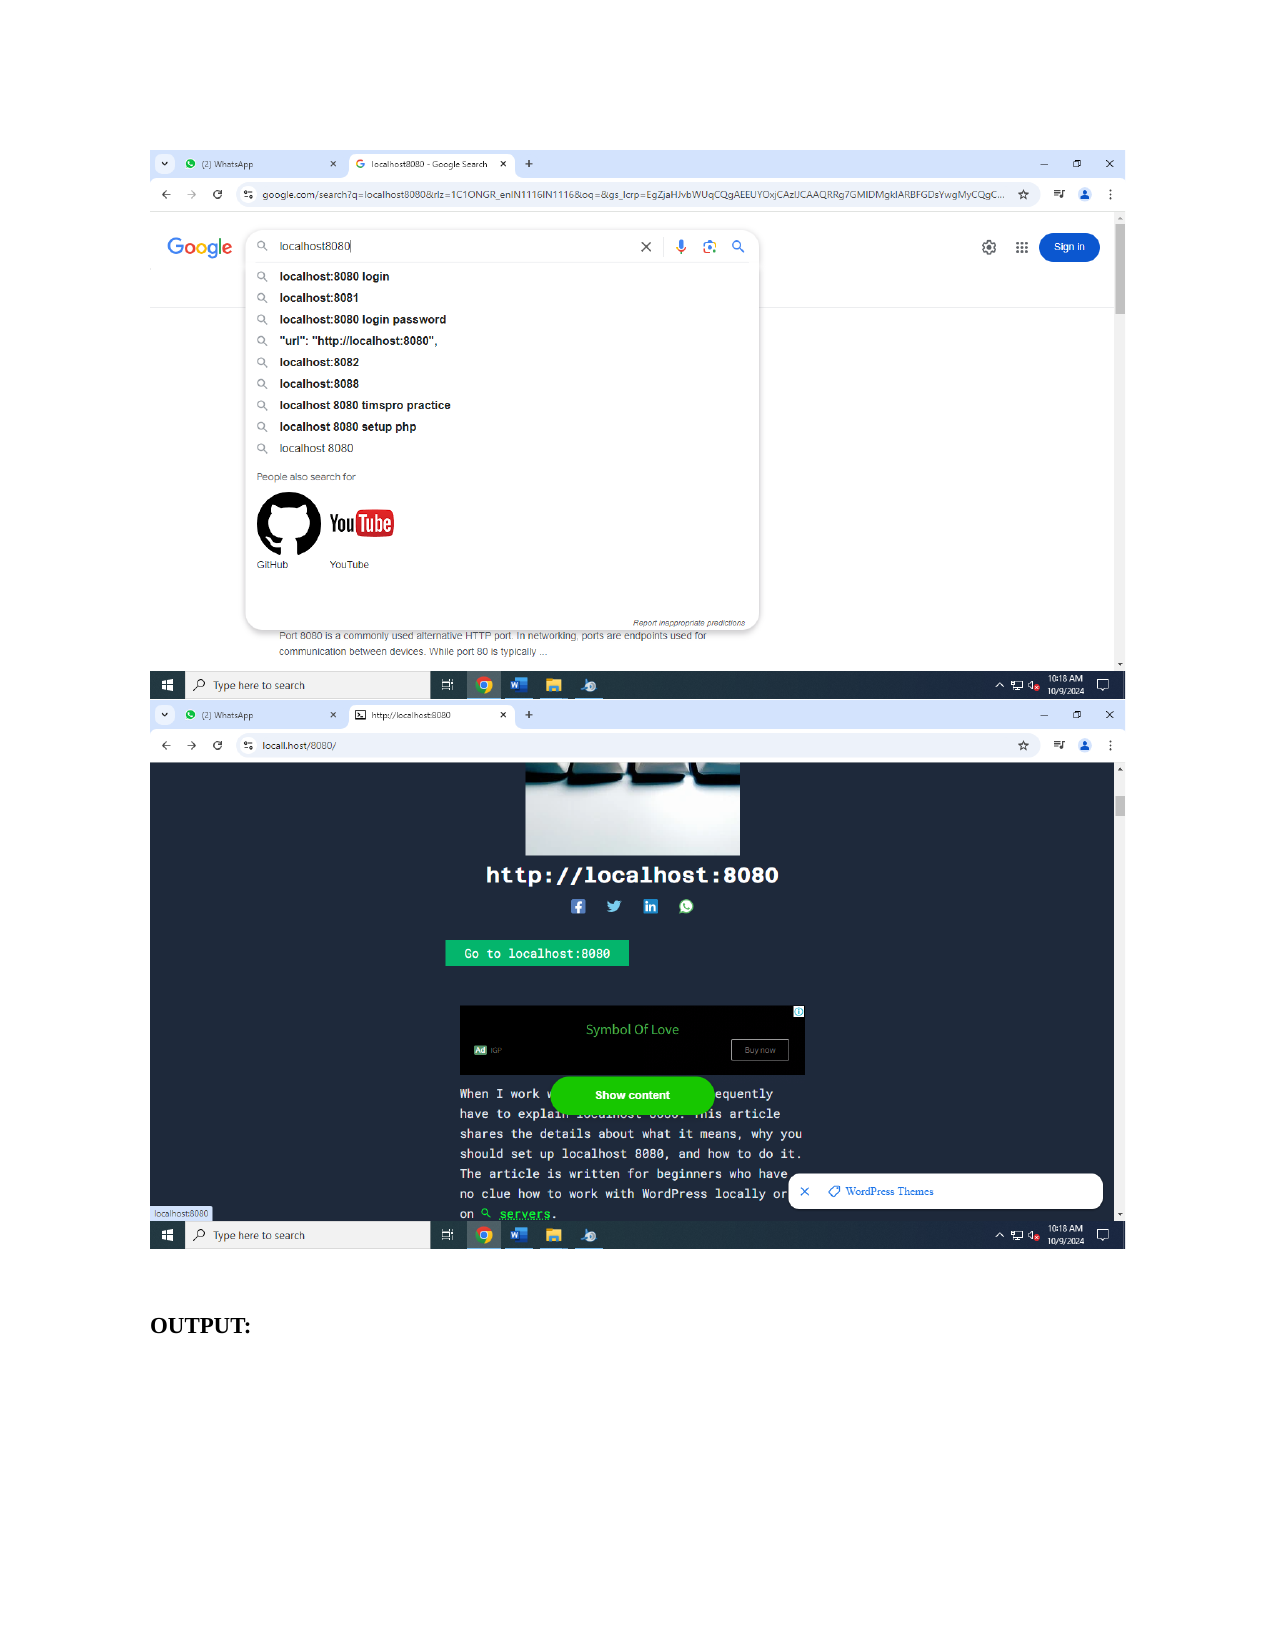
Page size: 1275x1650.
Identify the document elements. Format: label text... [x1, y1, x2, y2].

text OUTPUT: [150, 1312, 1125, 1339]
picture [150, 700, 1125, 1249]
picture [150, 150, 1125, 699]
